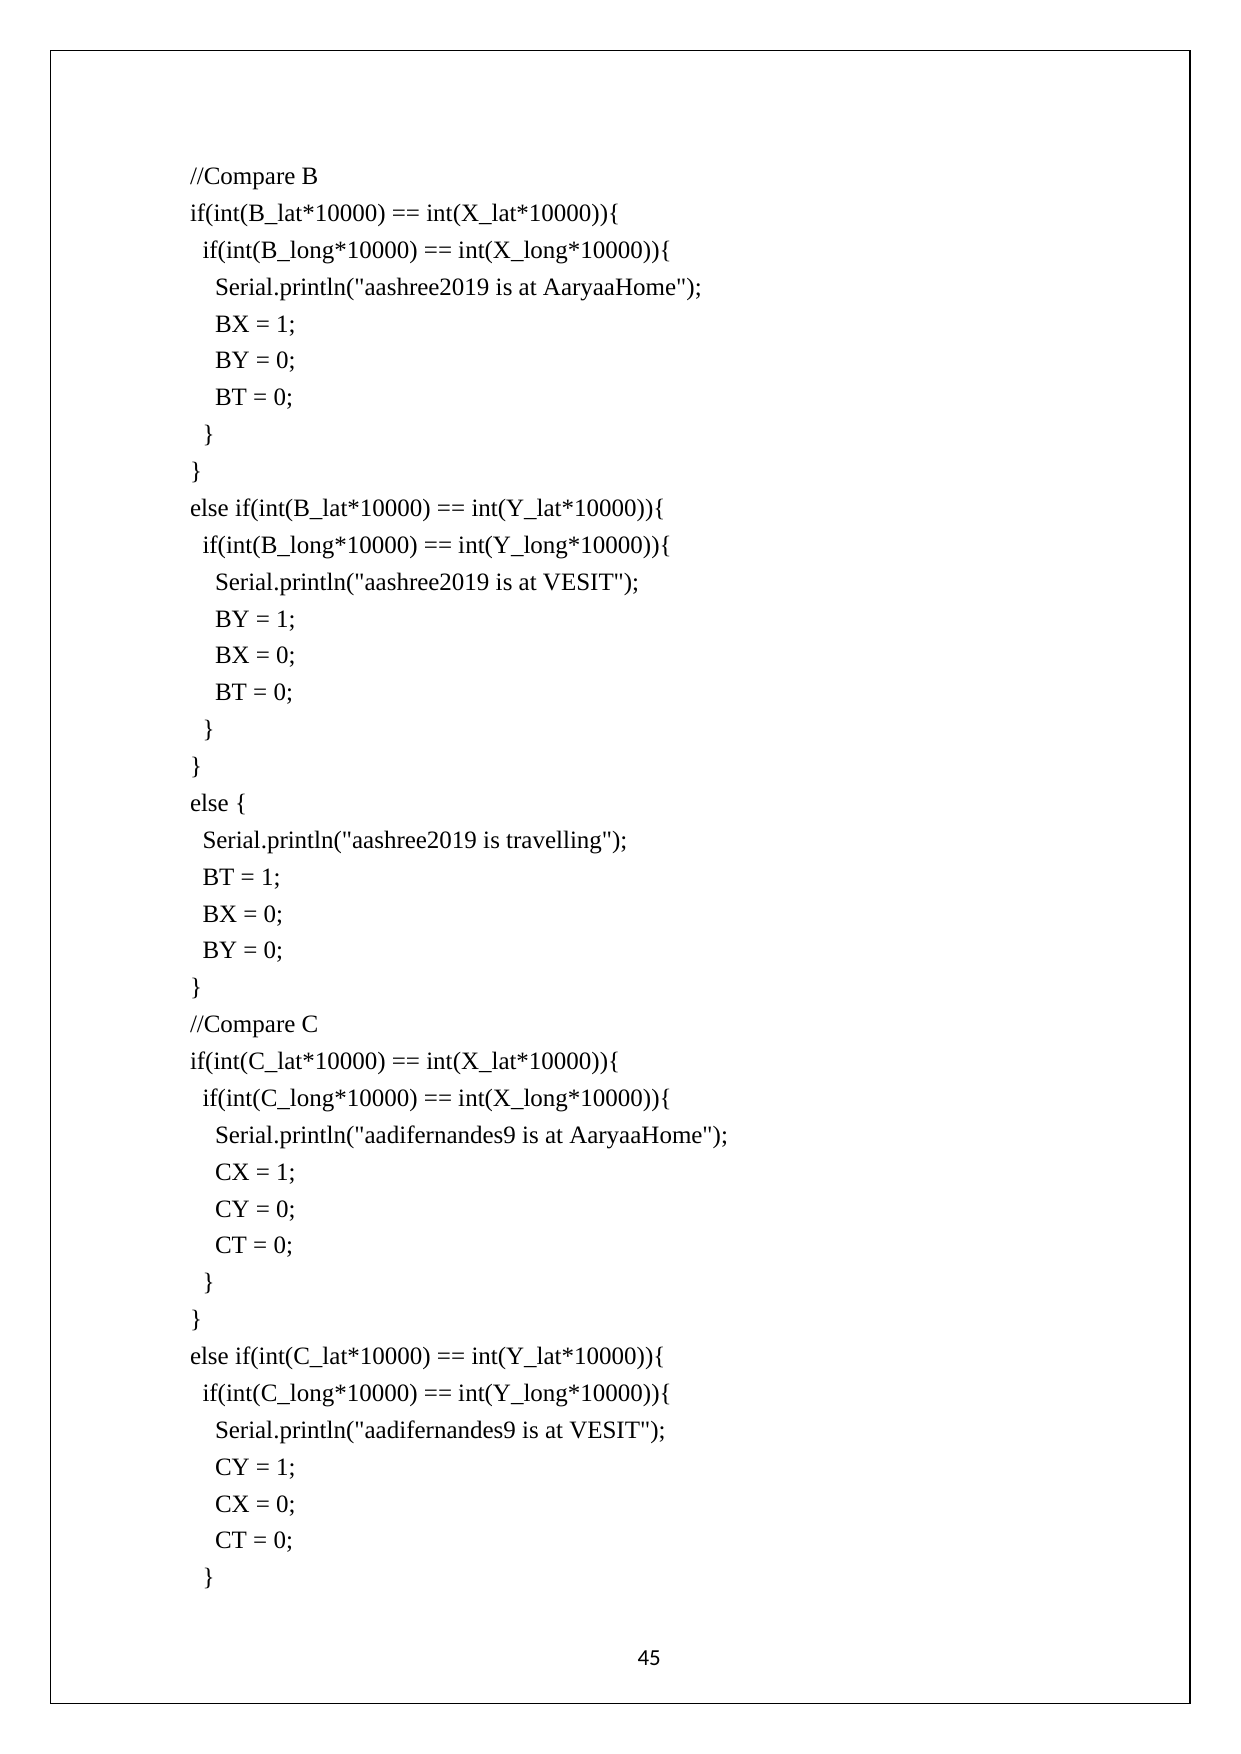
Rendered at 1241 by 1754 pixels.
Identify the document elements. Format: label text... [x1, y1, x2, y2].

text BX = 0; [177, 899, 1220, 927]
text else if(int(B_lat*10000) == int(Y_lat*10000)){ [177, 493, 1220, 522]
text BY = 0; [177, 936, 1220, 964]
text } [177, 751, 1220, 780]
text CY = 0; [177, 1194, 1220, 1222]
text BX = 0; [177, 641, 1220, 669]
text BY = 0; [177, 346, 1220, 374]
text CY = 1; [177, 1452, 1220, 1481]
text else { [177, 788, 1220, 817]
text BT = 1; [177, 862, 1220, 891]
text if(int(C_long*10000) == int(X_long*10000)){ [177, 1083, 1220, 1112]
text if(int(C_long*10000) == int(Y_long*10000)){ [177, 1378, 1220, 1407]
text BX = 1; [177, 309, 1220, 337]
text CT = 0; [177, 1231, 1220, 1259]
text Serial.println("aashree2019 is travelling"); [177, 825, 1220, 854]
text Serial.println("aashree2019 is at AaryaaHome"); [177, 272, 1220, 301]
text //Compare B [177, 161, 1220, 190]
text if(int(B_long*10000) == int(Y_long*10000)){ [177, 530, 1220, 559]
text } [177, 972, 1220, 1001]
text BY = 1; [177, 604, 1220, 632]
text else if(int(C_lat*10000) == int(Y_lat*10000)){ [177, 1341, 1220, 1370]
text if(int(B_long*10000) == int(X_long*10000)){ [177, 235, 1220, 264]
text Serial.println("aashree2019 is at VESIT"); [177, 567, 1220, 596]
text } [177, 1267, 1220, 1296]
text CX = 0; [177, 1489, 1220, 1517]
text } [177, 1304, 1220, 1333]
text } [177, 456, 1220, 485]
text //Compare C [177, 1009, 1220, 1038]
text Serial.println("aadifernandes9 is at AaryaaHome"); [177, 1120, 1220, 1149]
text } [177, 1562, 1220, 1591]
text BT = 0; [177, 677, 1220, 706]
text CT = 0; [177, 1526, 1220, 1554]
text if(int(B_lat*10000) == int(X_lat*10000)){ [177, 198, 1220, 227]
text CX = 1; [177, 1157, 1220, 1186]
text if(int(C_lat*10000) == int(X_lat*10000)){ [177, 1046, 1220, 1075]
text } [177, 419, 1220, 448]
text BT = 0; [177, 382, 1220, 411]
text } [177, 714, 1220, 743]
text Serial.println("aadifernandes9 is at VESIT"); [177, 1415, 1220, 1444]
